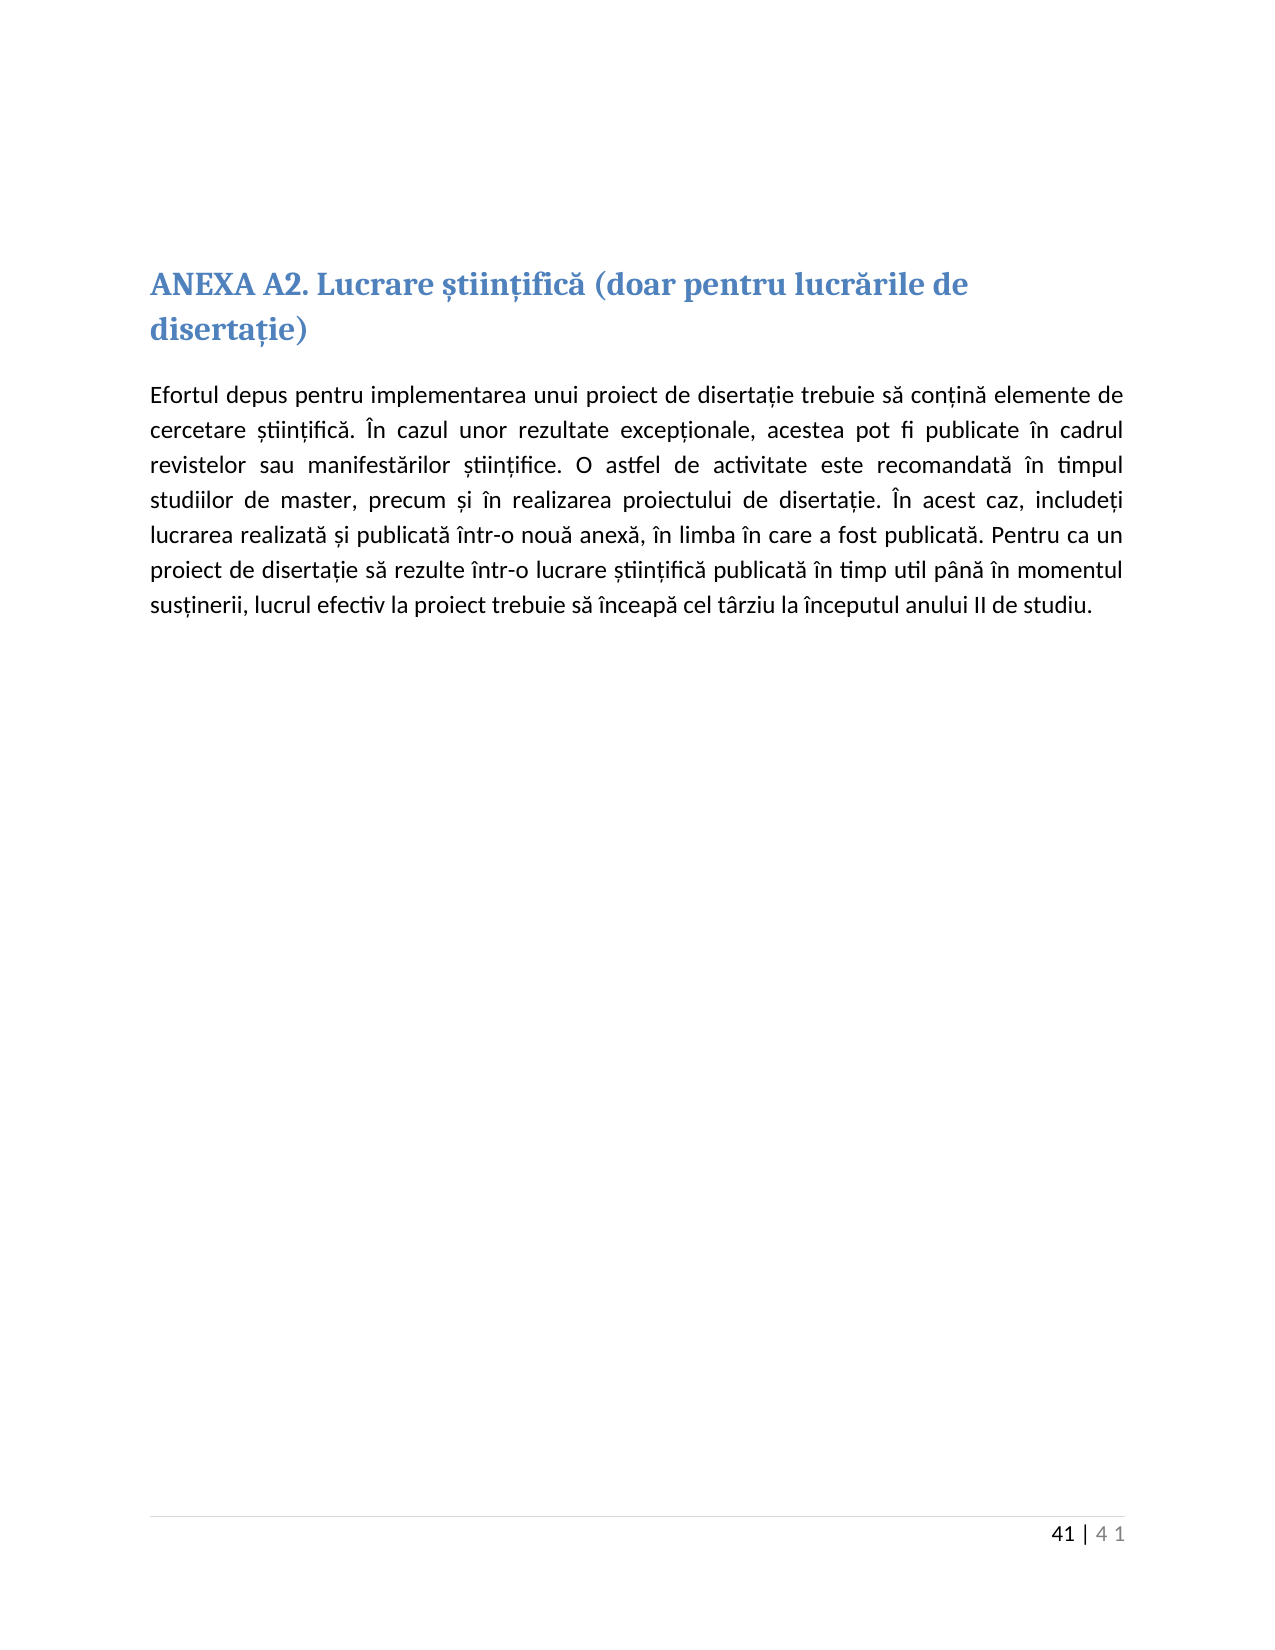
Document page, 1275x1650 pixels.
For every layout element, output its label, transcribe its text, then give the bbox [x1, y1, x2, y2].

subtitle ANEXA A2. Lucrare științifică (doar pentru lucrările de disertație) [150, 266, 1125, 348]
text Efortul depus pentru implementarea unui proiect de disertație trebuie să conțină elemente de cercetare științifică. În cazul unor rezultate excepționale, acestea pot fi publicate în cadrul revistelor sau manifestărilor științifice. O astfel de activitate este recomandată în timpul studiilor de master, precum și în realizarea proiectului de disertație. În acest caz, includeți lucrarea realizată și publicată într-o nouă anexă, în limba în care a fost publicată. Pentru ca un proiect de disertație să rezulte într-o lucrare științifică publicată în timp util până în momentul susținerii, lucrul efectiv la proiect trebuie să înceapă cel târziu la începutul anului II de studiu. [150, 379, 1125, 619]
